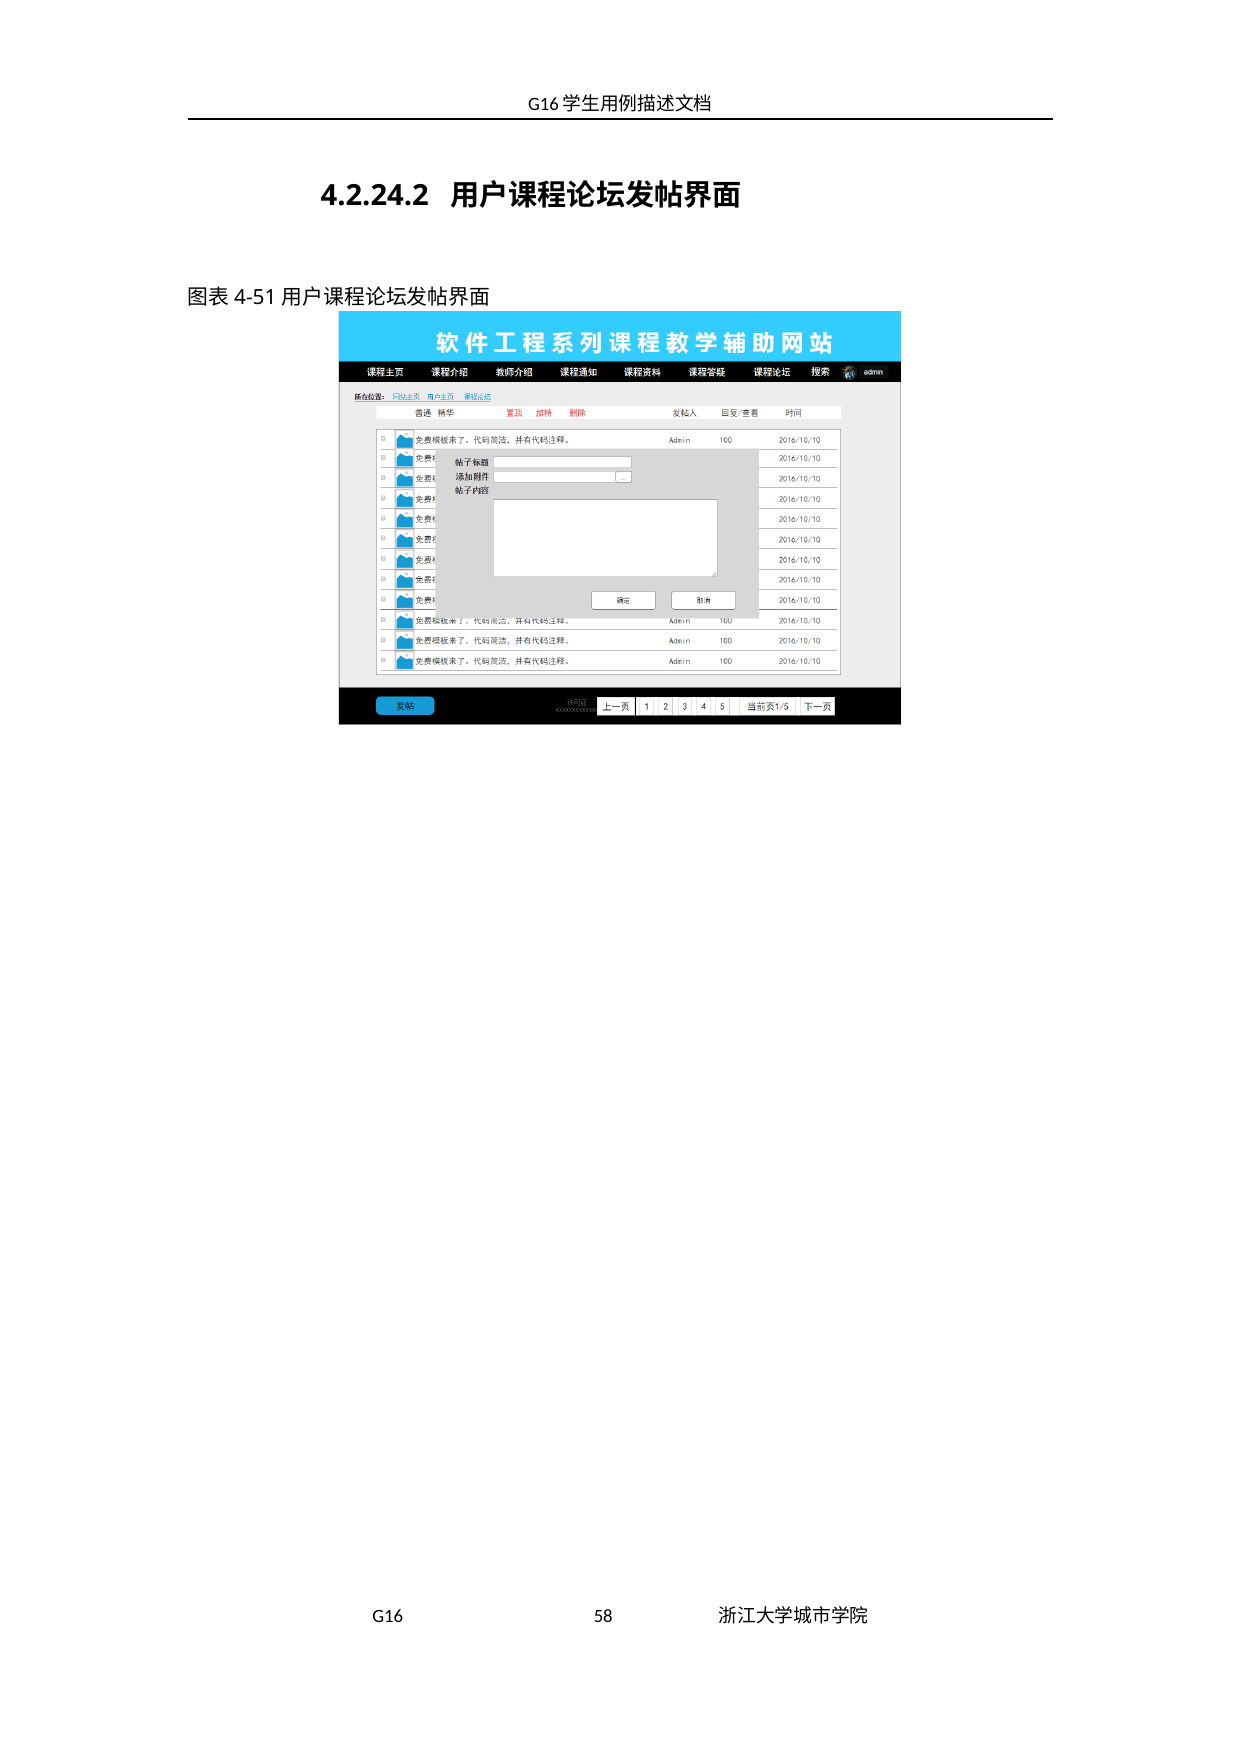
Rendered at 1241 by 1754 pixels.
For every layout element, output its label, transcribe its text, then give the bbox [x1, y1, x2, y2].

picture [338, 311, 902, 725]
subtitle 用户课程论坛发帖界面 [320, 160, 1053, 225]
